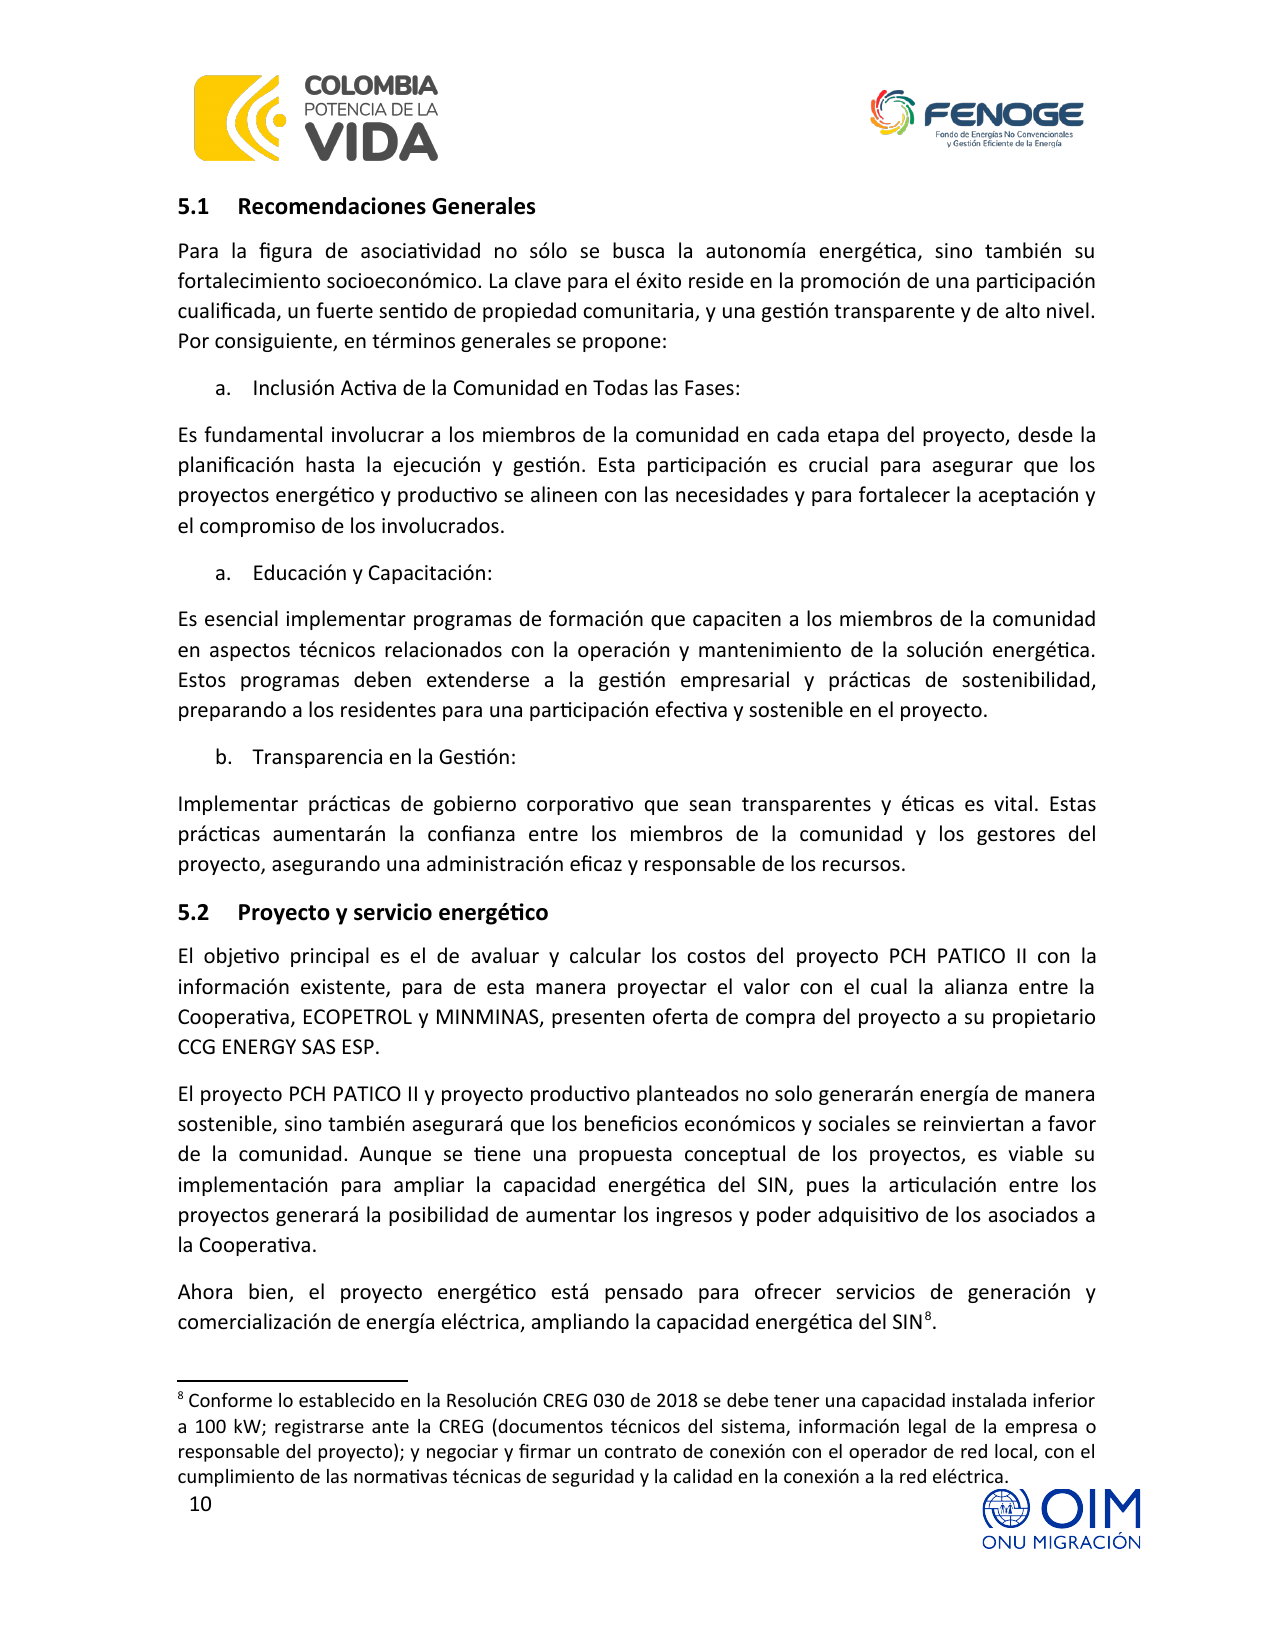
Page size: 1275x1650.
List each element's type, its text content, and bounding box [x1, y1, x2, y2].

text El proyecto PCH PATICO II y proyecto productivo planteados no solo generarán energía de manera sostenible, sino también asegurará que los beneficios económicos y sociales se reinviertan a favor de la comunidad. Aunque se tiene una propuesta conceptual de los proyectos, es viable su implementación para ampliar la capacidad energética del SIN, pues la articulación entre los proyectos generará la posibilidad de aumentar los ingresos y poder adquisitivo de los asociados a la Cooperativa. [177, 1079, 1098, 1258]
text Para la figura de asociatividad no sólo se busca la autonomía energética, sino también su fortalecimiento socioeconómico. La clave para el éxito reside en la promoción de una participación cualificada, un fuerte sentido de propiedad comunitaria, y una gestión transparente y de alto nivel. Por consiguiente, en términos generales se propone: [177, 236, 1098, 354]
picture [869, 88, 1086, 148]
list Transparencia en la Gestión: [215, 742, 1098, 770]
text Ahora bien, el proyecto energético está pensado para ofrecer servicios de generación y comercialización de energía eléctrica, ampliando la capacidad energética del SIN. [177, 1277, 1098, 1336]
text Es fundamental involucrar a los miembros de la comunidad en cada etapa del proyecto, desde la planificación hasta la ejecución y gestión. Esta participación es crucial para asegurar que los proyectos energético y productivo se alineen con las necesidades y para fortalecer la aceptación y el compromiso de los involucrados. [177, 420, 1098, 539]
text El objetivo principal es el de avaluar y calcular los costos del proyecto PCH PATICO II con la información existente, para de esta manera proyectar el valor con el cual la alianza entre la Cooperativa, ECOPETROL y MINMINAS, presenten oferta de compra del proyecto a su propietario CCG ENERGY SAS ESP. [177, 942, 1098, 1060]
picture [188, 73, 444, 163]
subtitle Proyecto y servicio energético [177, 896, 1098, 927]
text Implementar prácticas de gobierno corporativo que sean transparentes y éticas es vital. Estas prácticas aumentarán la confianza entre los miembros de la comunidad y los gestores del proyecto, asegurando una administración eficaz y responsable de los recursos. [177, 789, 1098, 877]
text Es esencial implementar programas de formación que capaciten a los miembros de la comunidad en aspectos técnicos relacionados con la operación y mantenimiento de la solución energética. Estos programas deben extenderse a la gestión empresarial y prácticas de sostenibilidad, preparando a los residentes para una participación efectiva y sostenible en el proyecto. [177, 604, 1098, 723]
list Educación y Capacitación: [215, 558, 1098, 586]
list Inclusión Activa de la Comunidad en Todas las Fases: [215, 373, 1098, 401]
picture [982, 1489, 1141, 1549]
subtitle Recomendaciones Generales [177, 190, 1098, 221]
